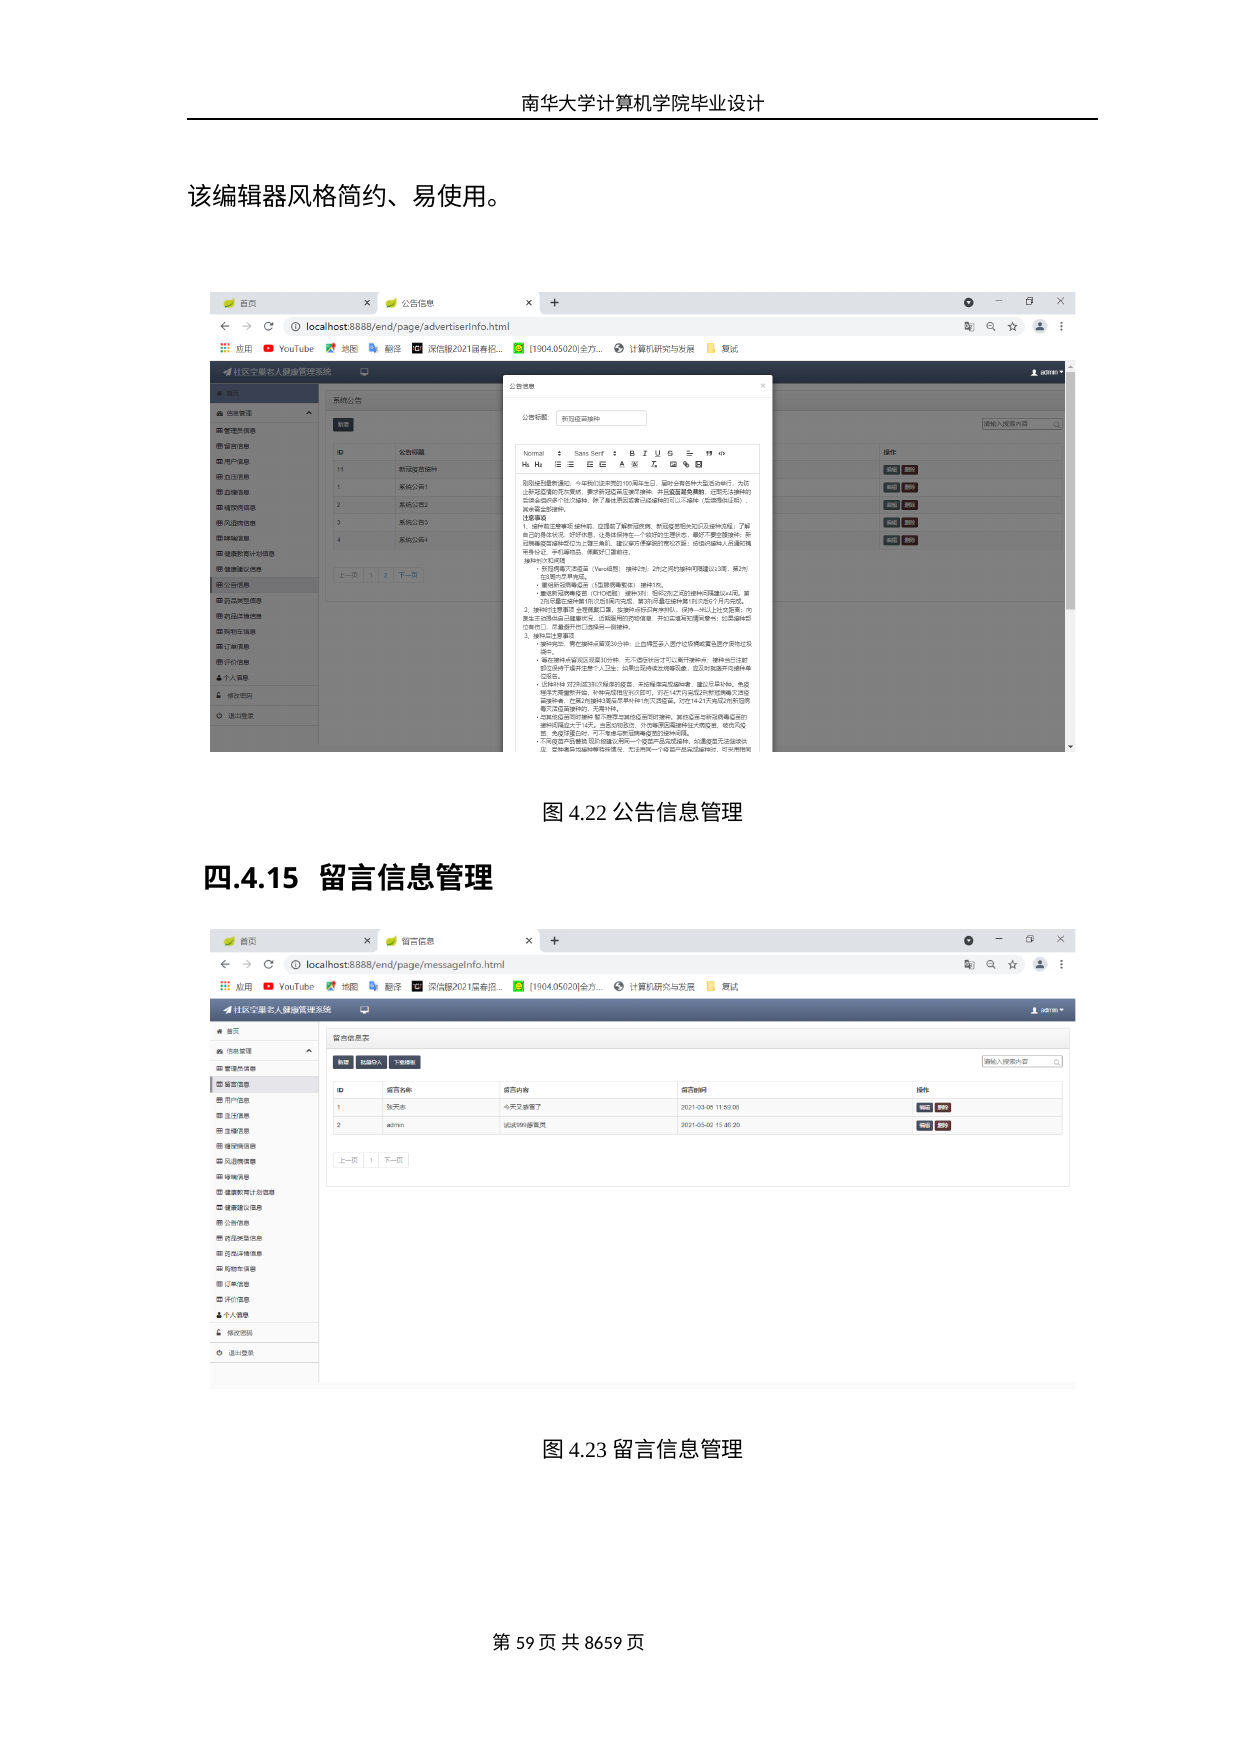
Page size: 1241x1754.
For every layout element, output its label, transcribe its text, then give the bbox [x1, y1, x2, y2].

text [187, 162, 1098, 227]
subtitle 留言信息管理 [203, 843, 1098, 908]
text 图4.22 公告信息管理 [187, 795, 1098, 827]
text 图4.23 留言信息管理 [187, 1432, 1098, 1464]
picture [210, 929, 1076, 1389]
picture [210, 292, 1076, 752]
